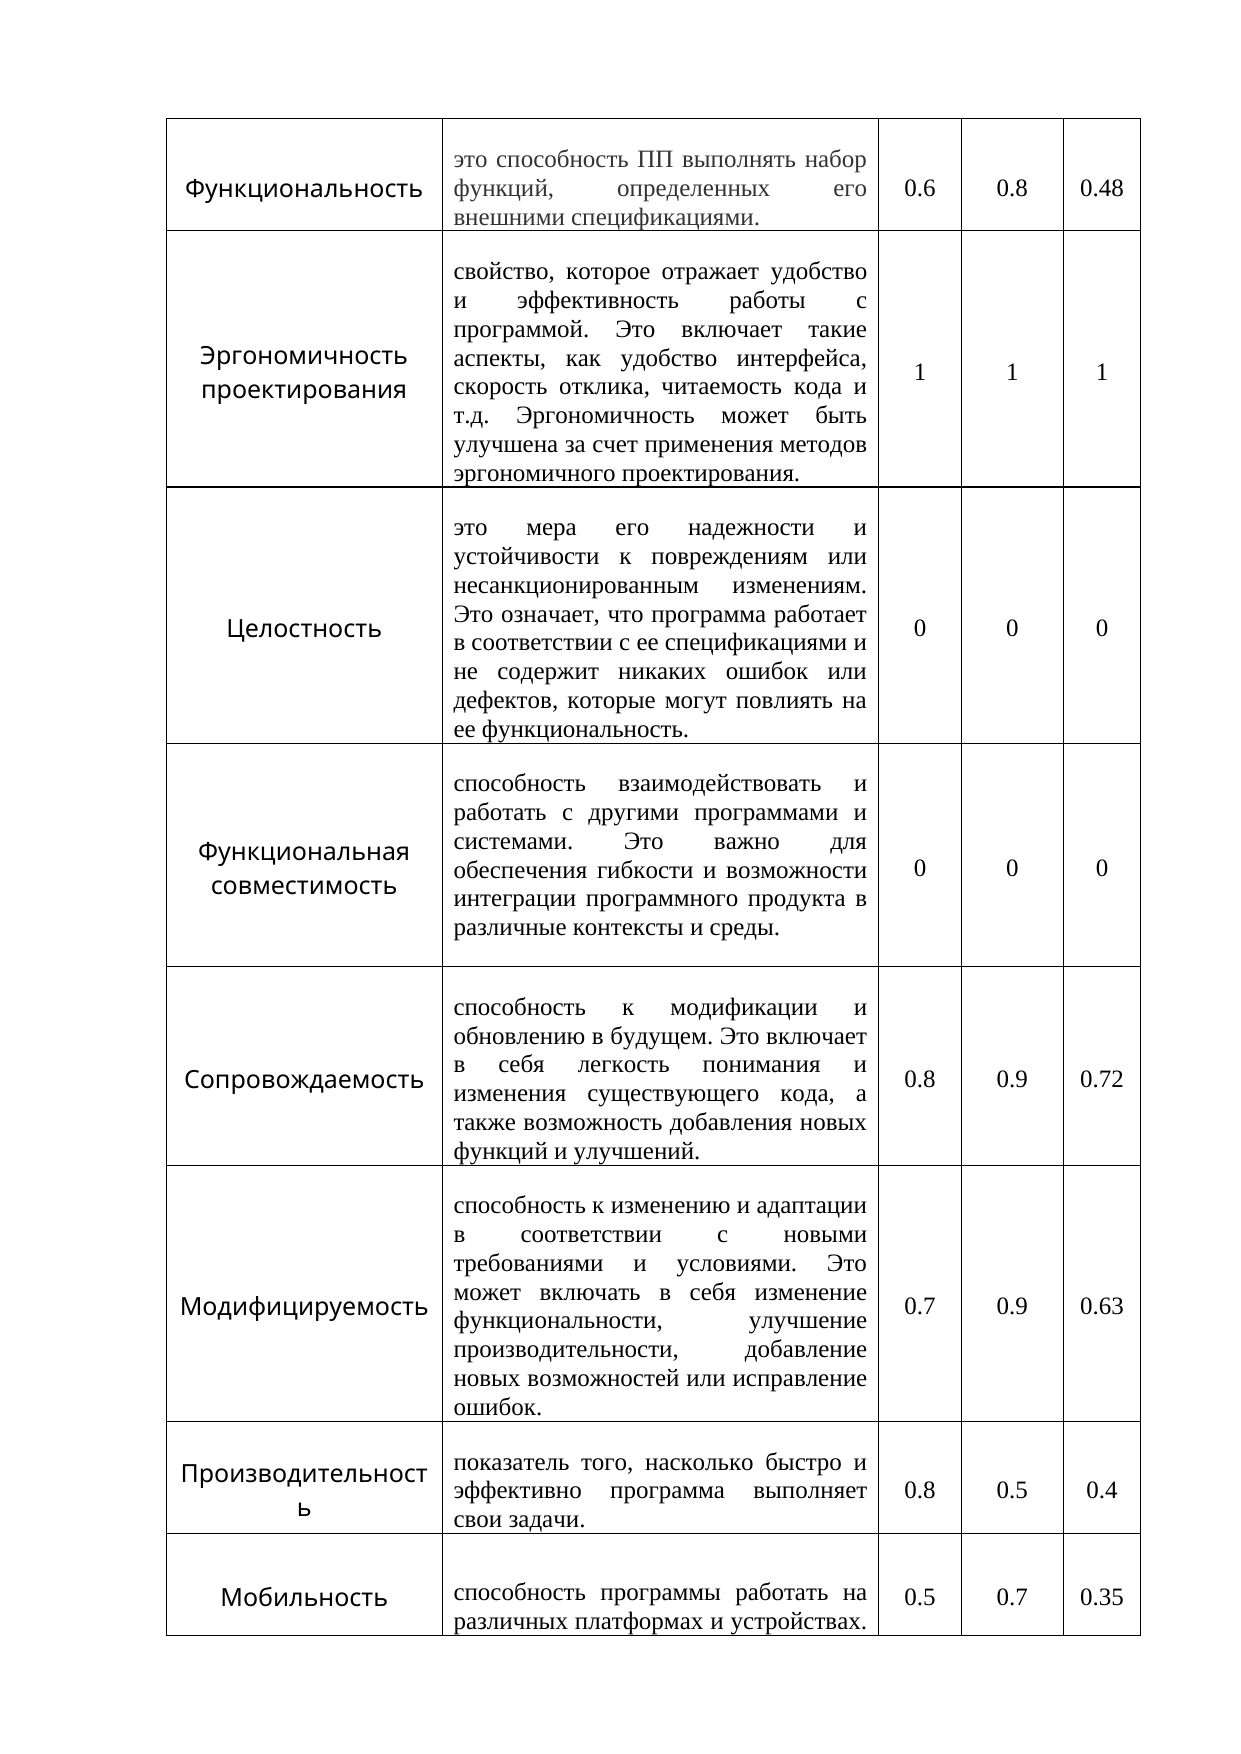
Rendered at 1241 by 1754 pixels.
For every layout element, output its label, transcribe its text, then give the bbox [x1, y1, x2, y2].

table_cell показатель того, насколько быстро и эффективно программа выполняет свои задачи. [443, 1422, 878, 1533]
table_cell это мера его надежности и устойчивости к повреждениям или несанкционированным изменениям. Это означает, что программа работает в соответствии с ее спецификациями и не содержит никаких ошибок или дефектов, которые могут повлиять на ее функциональность. [443, 488, 878, 742]
table_cell 0 [879, 488, 961, 742]
table_cell 0.5 [879, 1534, 961, 1635]
table_cell Функциональная совместимость [167, 744, 442, 966]
table_cell 0.48 [1064, 119, 1140, 230]
table_cell 0.8 [879, 1422, 961, 1533]
table_cell Целостность [167, 488, 442, 742]
table_cell 0 [879, 744, 961, 966]
table_cell 0.5 [962, 1422, 1063, 1533]
table_cell 1 [879, 231, 961, 486]
table_cell 0 [1064, 488, 1140, 742]
table_cell 0.8 [962, 119, 1063, 230]
table_cell 0.6 [879, 119, 961, 230]
table_cell Модифицируемость [167, 1166, 442, 1421]
table_cell 0.9 [962, 1166, 1063, 1421]
table_cell 0.35 [1064, 1534, 1140, 1635]
table_cell способность к модификации и обновлению в будущем. Это включает в себя легкость понимания и изменения существующего кода, а также возможность добавления новых функций и улучшений. [443, 967, 878, 1164]
table_cell способность к изменению и адаптации в соответствии с новыми требованиями и условиями. Это может включать в себя изменение функциональности, улучшение производительности, добавление новых возможностей или исправление ошибок. [443, 1166, 878, 1421]
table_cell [443, 1534, 878, 1635]
table_cell 0.9 [962, 967, 1063, 1164]
table_cell Мобильность [167, 1534, 442, 1635]
table_cell 1 [1064, 231, 1140, 486]
table_cell Эргономичность проектирования [167, 231, 442, 486]
table_cell 0.63 [1064, 1166, 1140, 1421]
table_cell Функциональность [167, 119, 442, 230]
table_cell 0 [1064, 744, 1140, 966]
table_cell 0.72 [1064, 967, 1140, 1164]
table_cell 0 [962, 488, 1063, 742]
table_cell свойство, которое отражает удобство и эффективность работы с программой. Это включает такие аспекты, как удобство интерфейса, скорость отклика, читаемость кода и т.д. Эргономичность может быть улучшена за счет применения методов эргономичного проектирования. [443, 231, 878, 486]
table_cell 0.7 [962, 1534, 1063, 1635]
table_cell 0.7 [879, 1166, 961, 1421]
table_cell способность взаимодействовать и работать с другими программами и системами. Это важно для обеспечения гибкости и возможности интеграции программного продукта в различные контексты и среды. [443, 744, 878, 966]
table_cell Производительность [167, 1422, 442, 1533]
table_cell 0 [962, 744, 1063, 966]
table_cell это способность ПП выполнять набор функций, определенных его внешними спецификациями. [443, 119, 878, 230]
table_cell 1 [962, 231, 1063, 486]
table_cell 0.8 [879, 967, 961, 1164]
table_cell 0.4 [1064, 1422, 1140, 1533]
table_cell Сопровождаемость [167, 967, 442, 1164]
